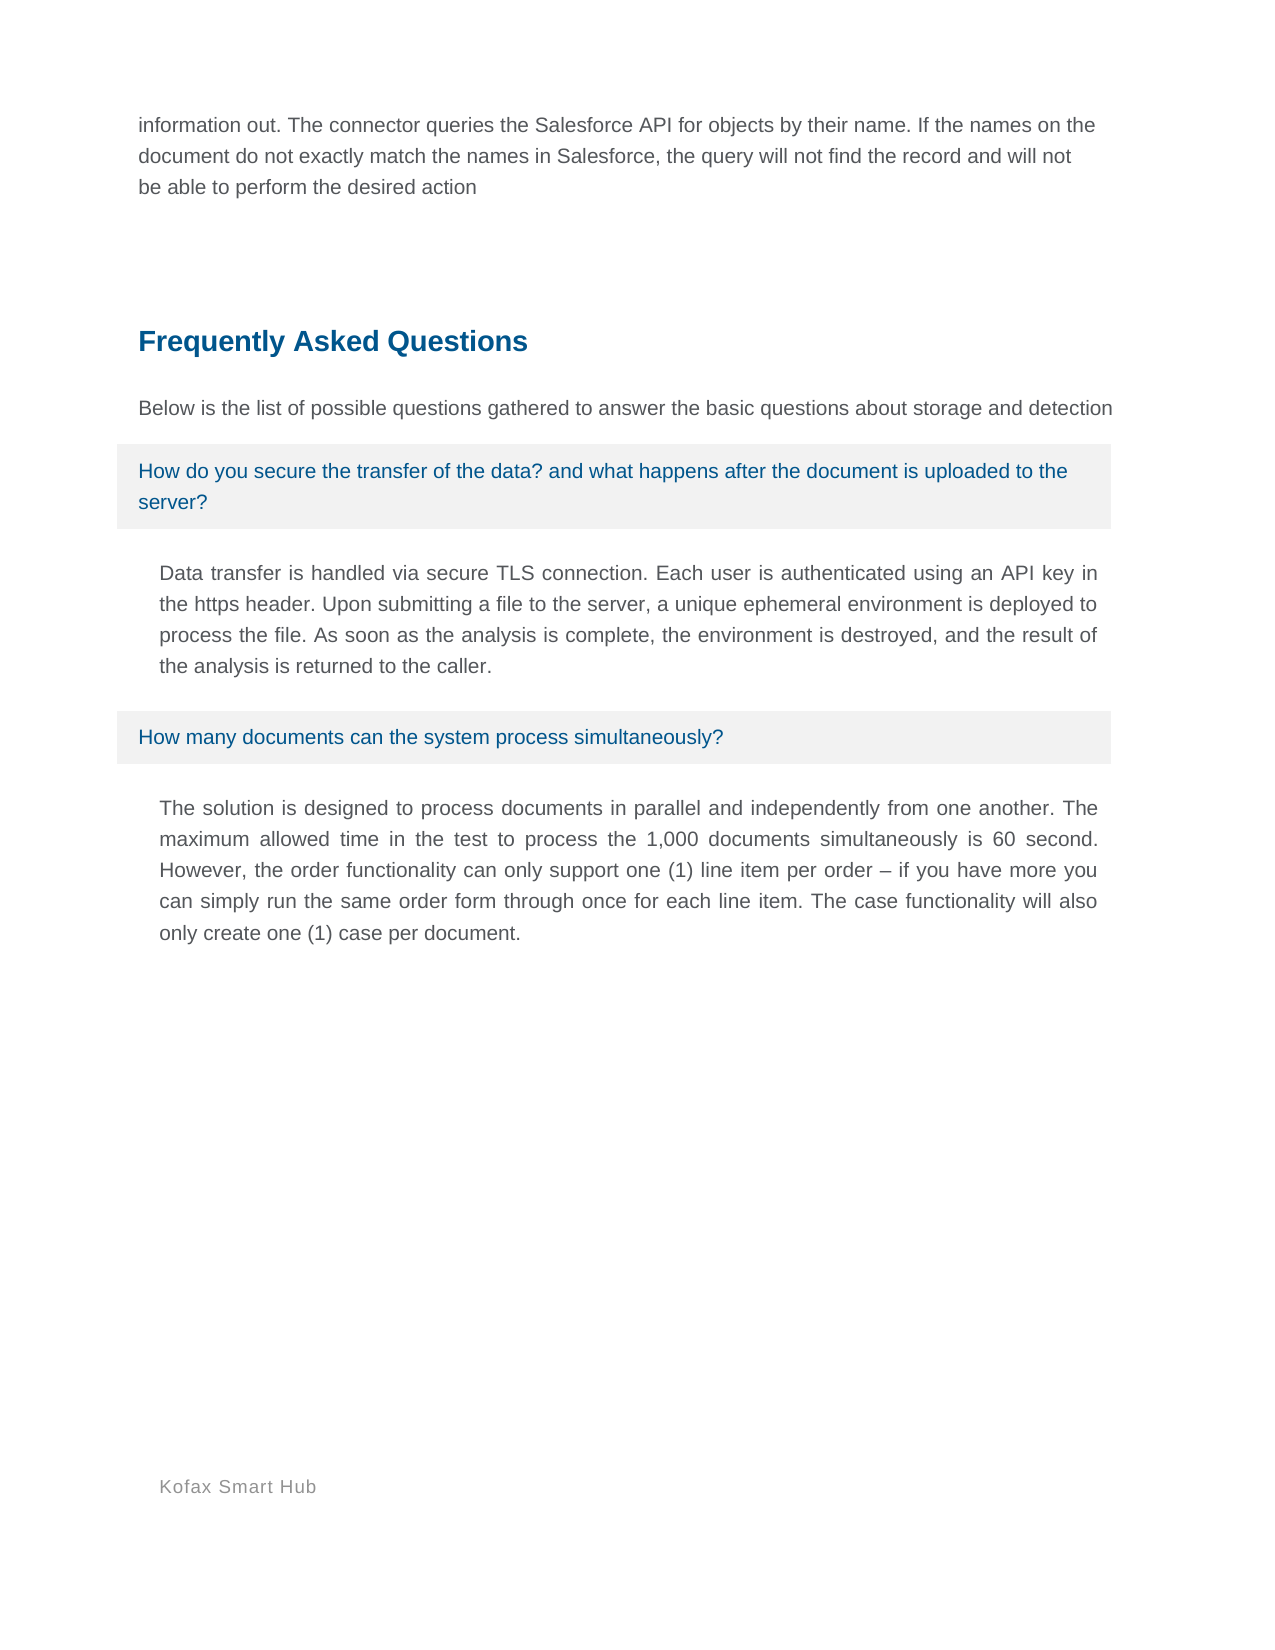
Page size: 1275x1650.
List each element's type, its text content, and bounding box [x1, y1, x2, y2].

text Below is the list of possible questions gathered to answer the basic questions about storage and detection [138, 396, 1136, 419]
text Frequently Asked Questions [138, 324, 1136, 358]
text How many documents can the system process simultaneously? [130, 723, 1099, 751]
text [138, 112, 1099, 199]
text How do you secure the transfer of the data? and what happens after the document is uploaded to the server? [130, 457, 1099, 516]
text Data transfer is handled via secure TLS connection. Each user is authenticated using an API key in the https header. Upon submitting a file to the server, a unique ephemeral environment is deployed to process the file. As soon as the analysis is complete, the environment is destroyed, and the result of the analysis is returned to the caller. [159, 561, 1099, 678]
text The solution is designed to process documents in parallel and independently from one another. The maximum allowed time in the test to process the 1,000 documents simultaneously is 60 second. However, the order functionality can only support one (1) line item per order – if you have more you can simply run the same order form through once for each line item. The case functionality will also only create one (1) case per document. [159, 796, 1099, 944]
